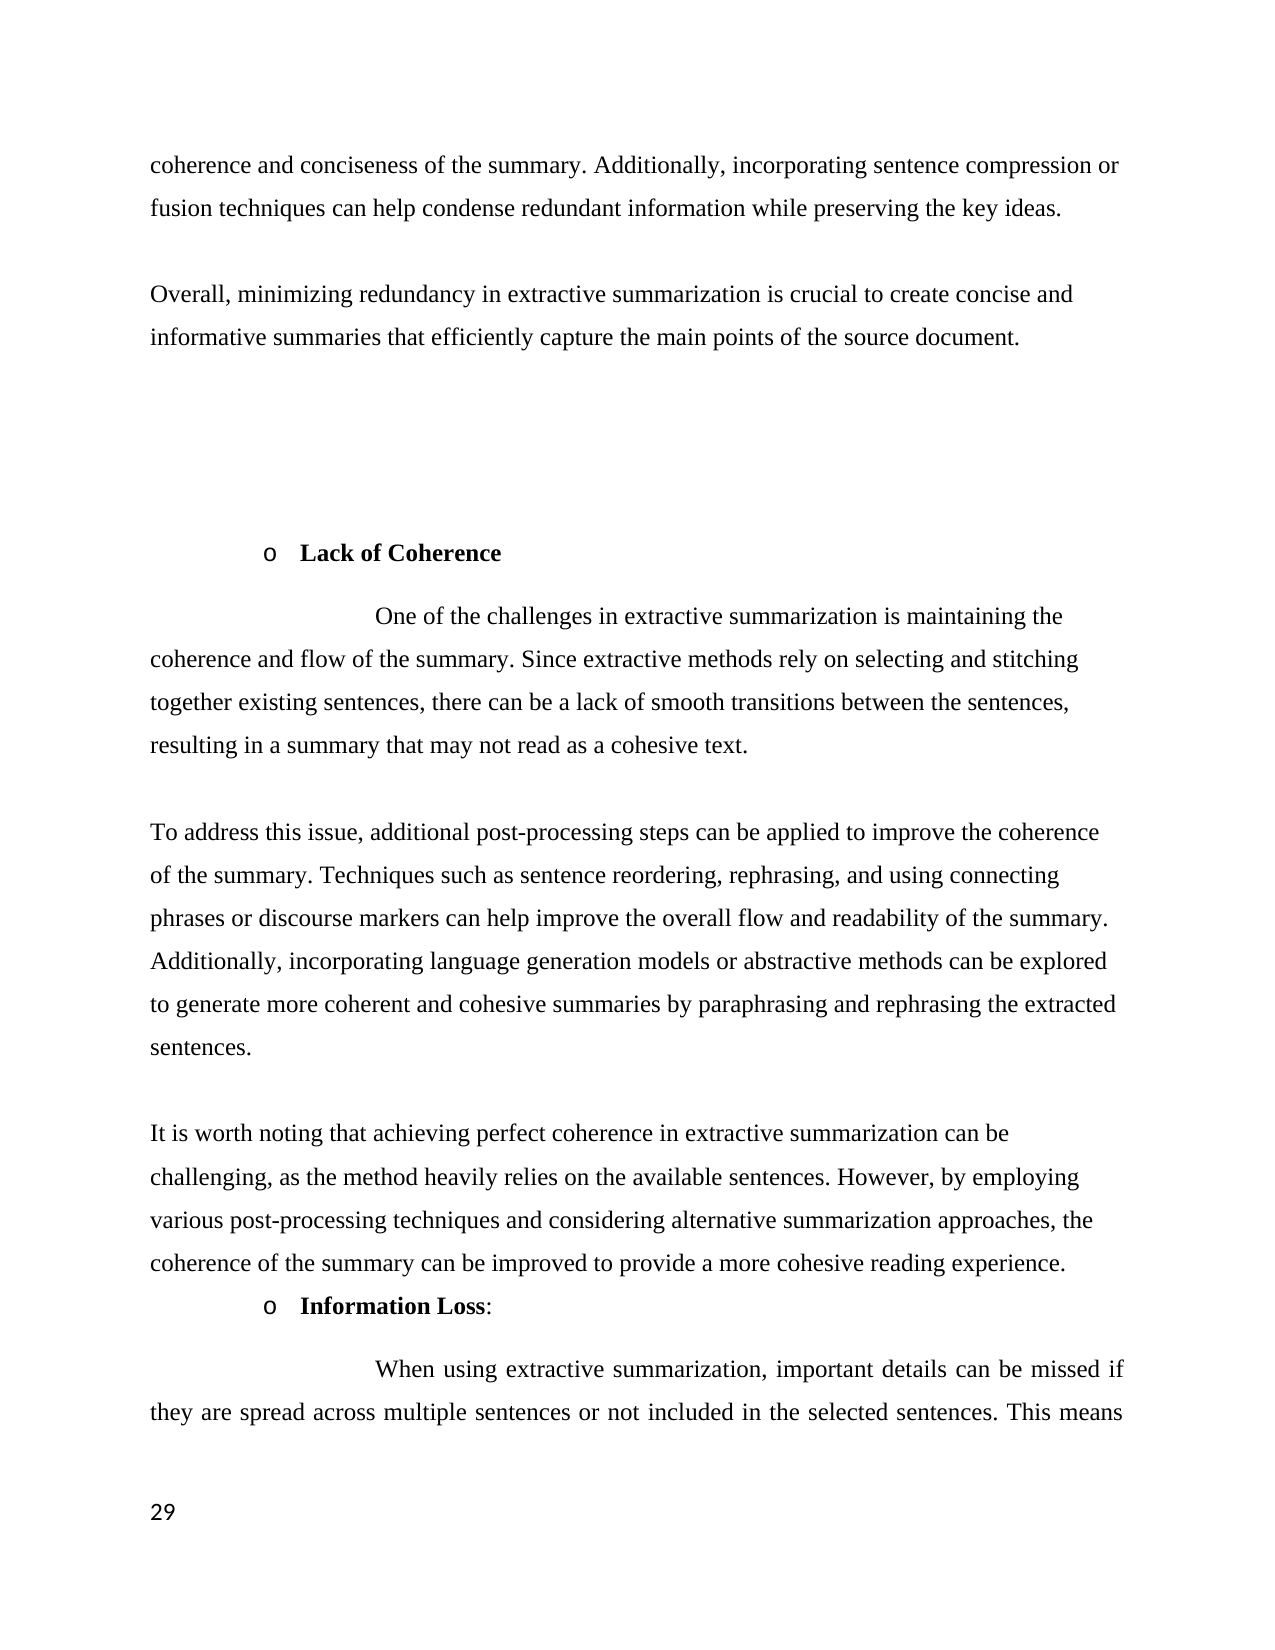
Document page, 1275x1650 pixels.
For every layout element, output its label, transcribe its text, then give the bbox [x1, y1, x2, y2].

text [150, 150, 1125, 222]
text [150, 1354, 1125, 1426]
list Lack of Coherence [262, 538, 1125, 569]
list Information Loss: [262, 1291, 1125, 1322]
text One of the challenges in extractive summarization is maintaining the coherence and flow of the summary. Since extractive methods rely on selecting and stitching together existing sentences, there can be a lack of smooth transitions between the sentences, resulting in a summary that may not read as a cohesive text. [150, 601, 1125, 759]
text Overall, minimizing redundancy in extractive summarization is crucial to create concise and informative summaries that efficiently capture the main points of the source document. [150, 279, 1125, 351]
text To address this issue, additional post-processing steps can be applied to improve the coherence of the summary. Techniques such as sentence reordering, rephrasing, and using connecting phrases or discourse markers can help improve the overall flow and readability of the summary. Additionally, incorporating language generation models or abstractive methods can be explored to generate more coherent and cohesive summaries by paraphrasing and rephrasing the extracted sentences. [150, 817, 1125, 1061]
text It is worth noting that achieving perfect coherence in extractive summarization can be challenging, as the method heavily relies on the available sentences. However, by employing various post-processing techniques and considering alternative summarization approaches, the coherence of the summary can be improved to provide a more cohesive reading experience. [150, 1118, 1125, 1277]
